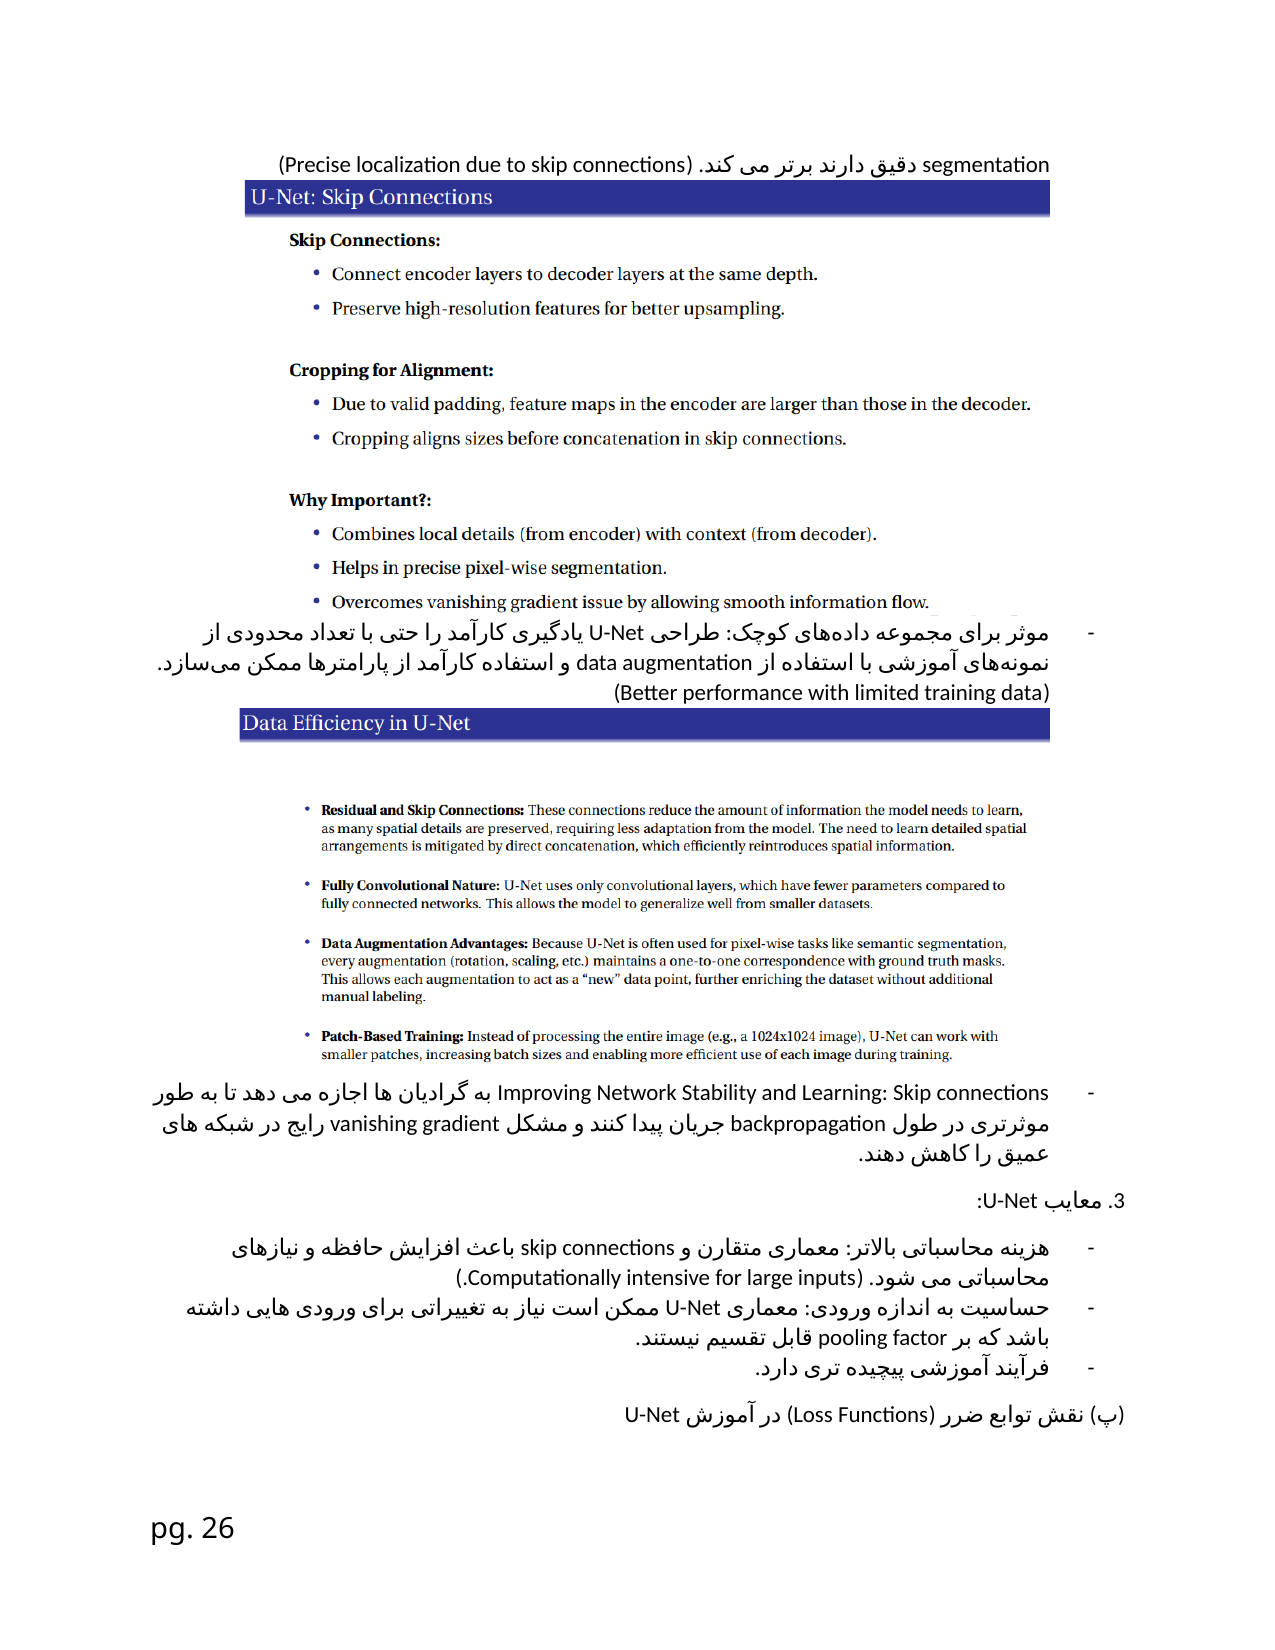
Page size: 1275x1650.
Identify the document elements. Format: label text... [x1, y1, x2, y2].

list Improving Network Stability and Learning: Skip connections به گرادیان ها اجازه می دهد تا به طور موثرتری در طول backpropagation جریان پیدا کنند و مشکل vanishing gradient رایج در شبکه های عمیق را کاهش دهند. [150, 1078, 1087, 1167]
picture [244, 180, 1050, 616]
text 3. معایب U-Net: [150, 1186, 1125, 1214]
list حساسیت به اندازه ورودی: معماری U-Net ممکن است نیاز به تغییراتی برای ورودی هایی داشته باشد که بر pooling factor قابل تقسیم نیستند. [150, 1293, 1087, 1351]
text (پ) نقش توابع ضرر (Loss Functions) در آموزش U-Net [150, 1400, 1125, 1428]
list هزینه محاسباتی بالاتر: معماری متقارن و skip connections باعث افزایش حافظه و نیازهای محاسباتی می شود. (Computationally intensive for large inputs.) [150, 1233, 1087, 1291]
list فرآیند آموزشی پیچیده تری دارد. [150, 1353, 1087, 1382]
picture [239, 708, 1050, 1077]
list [150, 150, 1087, 616]
